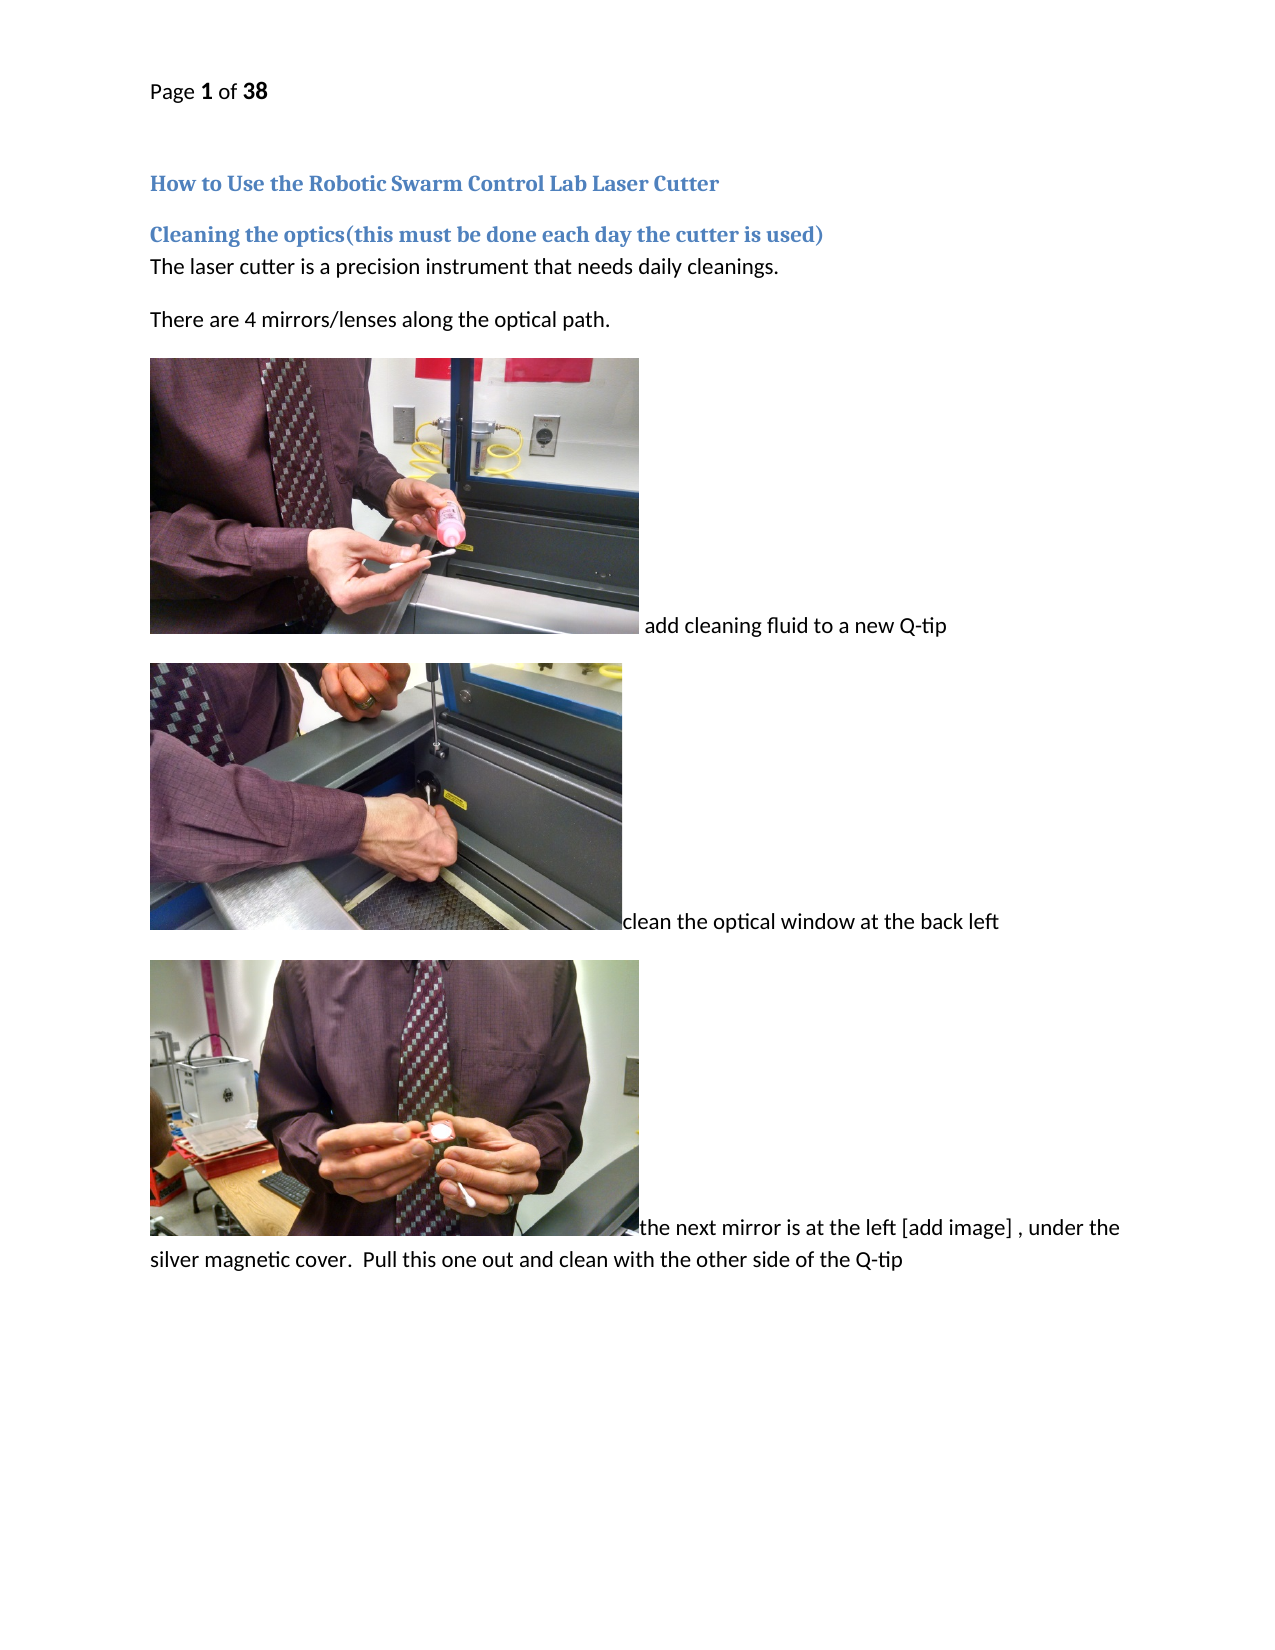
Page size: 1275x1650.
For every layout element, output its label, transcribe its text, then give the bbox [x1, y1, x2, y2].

text There are 4 mirrors/lenses along the optical path. [150, 305, 1125, 333]
text The laser cutter is a precision instrument that needs daily cleanings. [150, 252, 1125, 280]
subtitle Cleaning the optics(this must be done each day the cutter is used) [150, 222, 1125, 248]
picture [150, 663, 623, 930]
subtitle How to Use the Robotic Swarm Control Lab Laser Cutter [150, 171, 1125, 197]
picture [150, 960, 639, 1236]
picture [150, 358, 639, 634]
